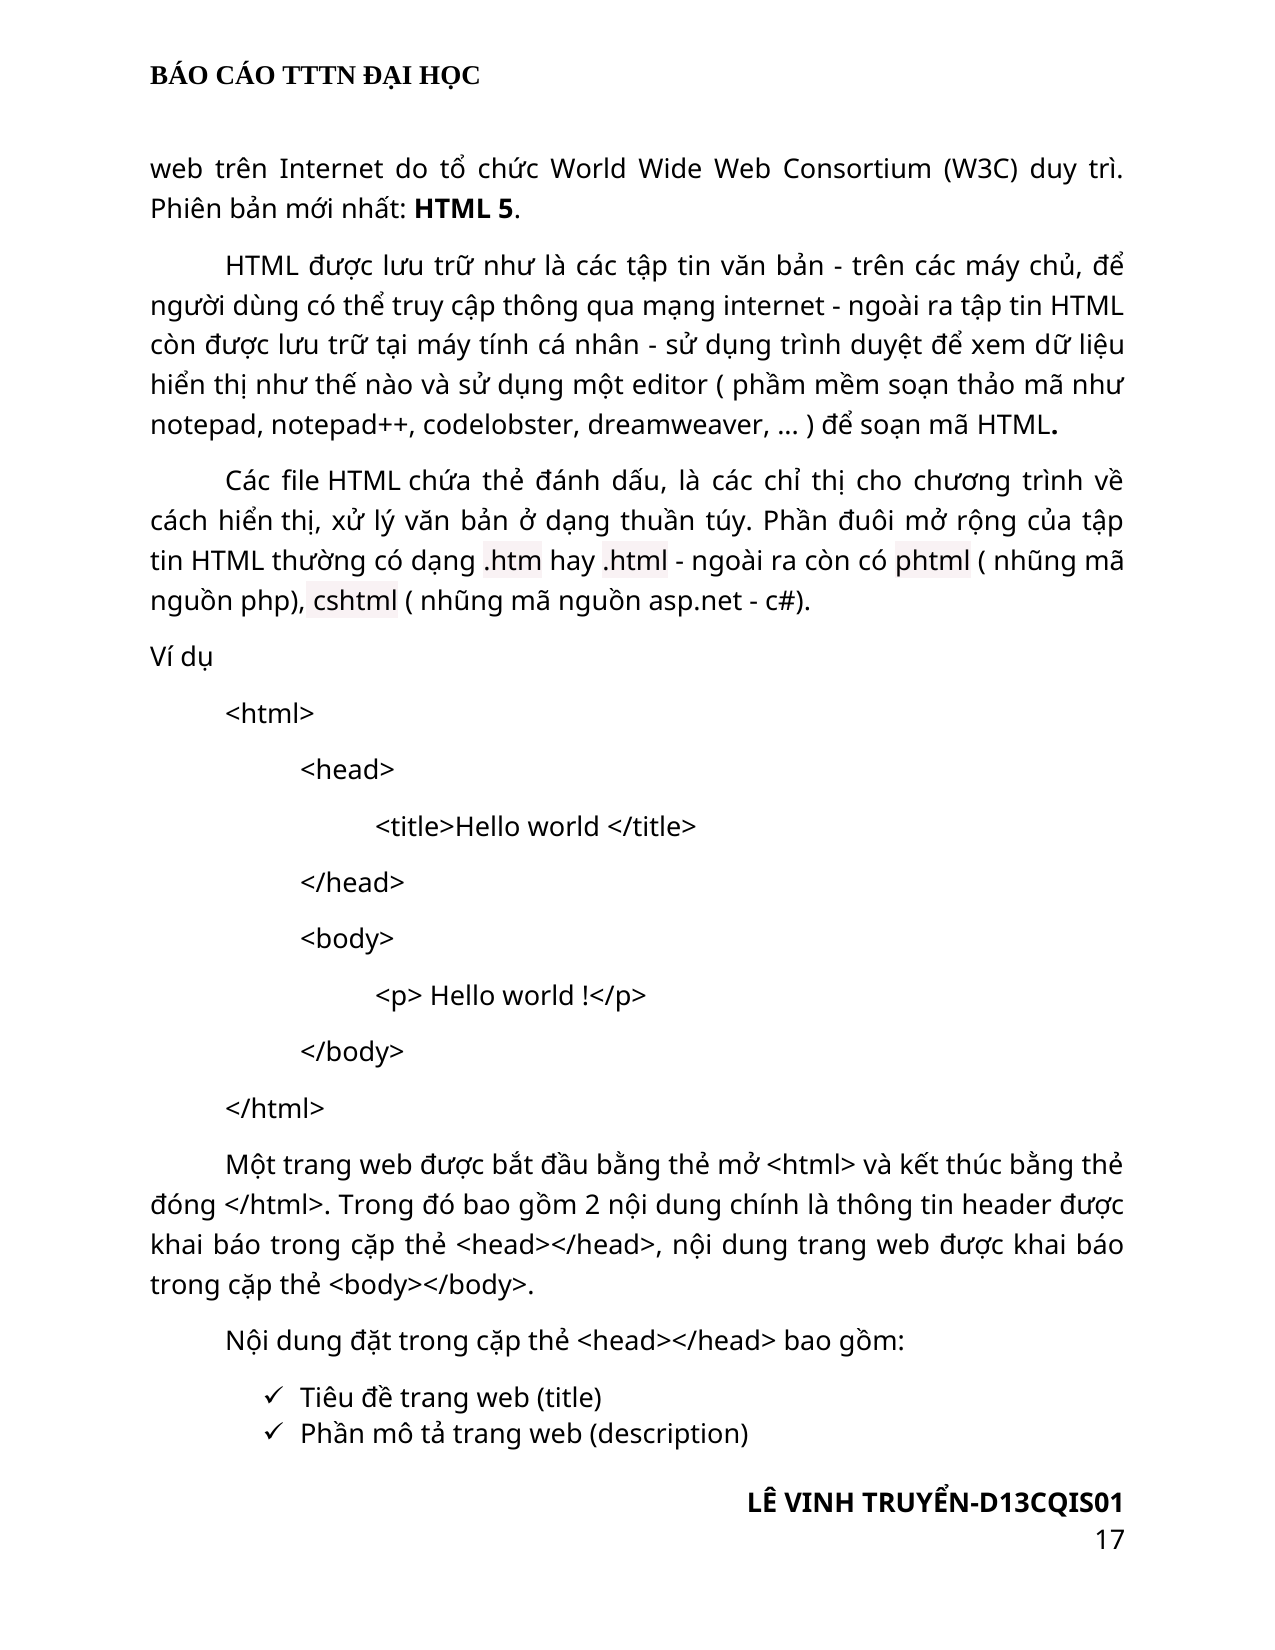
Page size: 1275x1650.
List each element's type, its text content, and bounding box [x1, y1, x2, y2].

list Tiêu đề trang web (title) [262, 1378, 1125, 1415]
text </head> [150, 863, 1125, 900]
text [150, 187, 1125, 227]
text <head> [150, 751, 1125, 787]
text <html> [150, 694, 1125, 731]
text <body> [150, 920, 1125, 957]
text Một trang web được bắt đầu bằng thẻ mở <html> và kết thúc bằng thẻ đóng </html>. Trong đó bao gồm 2 nội dung chính là thông tin header được khai báo trong cặp thẻ <head></head>, nội dung trang web được khai báo trong cặp thẻ <body></body>. [150, 1146, 1125, 1302]
text HTML được lưu trữ như là các tập tin văn bản - trên các máy chủ, để người dùng có thể truy cập thông qua mạng internet - ngoài ra tập tin HTML còn được lưu trữ tại máy tính cá nhân - sử dụng trình duyệt để xem dữ liệu hiển thị như thế nào và sử dụng một editor ( phầm mềm soạn thảo mã như notepad, notepad++, codelobster, dreamweaver, ... ) để soạn mã HTML. [150, 246, 1125, 286]
text </body> [150, 1033, 1125, 1070]
text Nội dung đặt trong cặp thẻ <head></head> bao gồm: [150, 1322, 1125, 1358]
text </html> [150, 1089, 1125, 1126]
list Phần mô tả trang web (description) [262, 1415, 1125, 1452]
text Ví dụ [150, 638, 1125, 674]
text <p> Hello world !</p> [150, 976, 1125, 1013]
text Các file HTML chứa thẻ đánh dấu, là các chỉ thị cho chương trình về cách hiển thị, xử lý văn bản ở dạng thuần túy. Phần đuôi mở rộng của tập tin HTML thường có dạng .htm hay .html - ngoài ra còn có phtml ( nhũng mã nguồn php), cshtml ( nhũng mã nguồn asp.net - c#). [150, 462, 1125, 502]
text HTML được lưu trữ như là các tập tin văn bản - trên các máy chủ, để người dùng có thể truy cập thông qua mạng internet - ngoài ra tập tin HTML còn được lưu trữ tại máy tính cá nhân - sử dụng trình duyệt để xem dữ liệu hiển thị như thế nào và sử dụng một editor ( phầm mềm soạn thảo mã như notepad, notepad++, codelobster, dreamweaver, ... ) để soạn mã HTML. [150, 402, 1125, 442]
text Các file HTML chứa thẻ đánh dấu, là các chỉ thị cho chương trình về cách hiển thị, xử lý văn bản ở dạng thuần túy. Phần đuôi mở rộng của tập tin HTML thường có dạng .htm hay .html - ngoài ra còn có phtml ( nhũng mã nguồn php), cshtml ( nhũng mã nguồn asp.net - c#). [150, 538, 1125, 618]
text <title>Hello world </title> [150, 807, 1125, 844]
